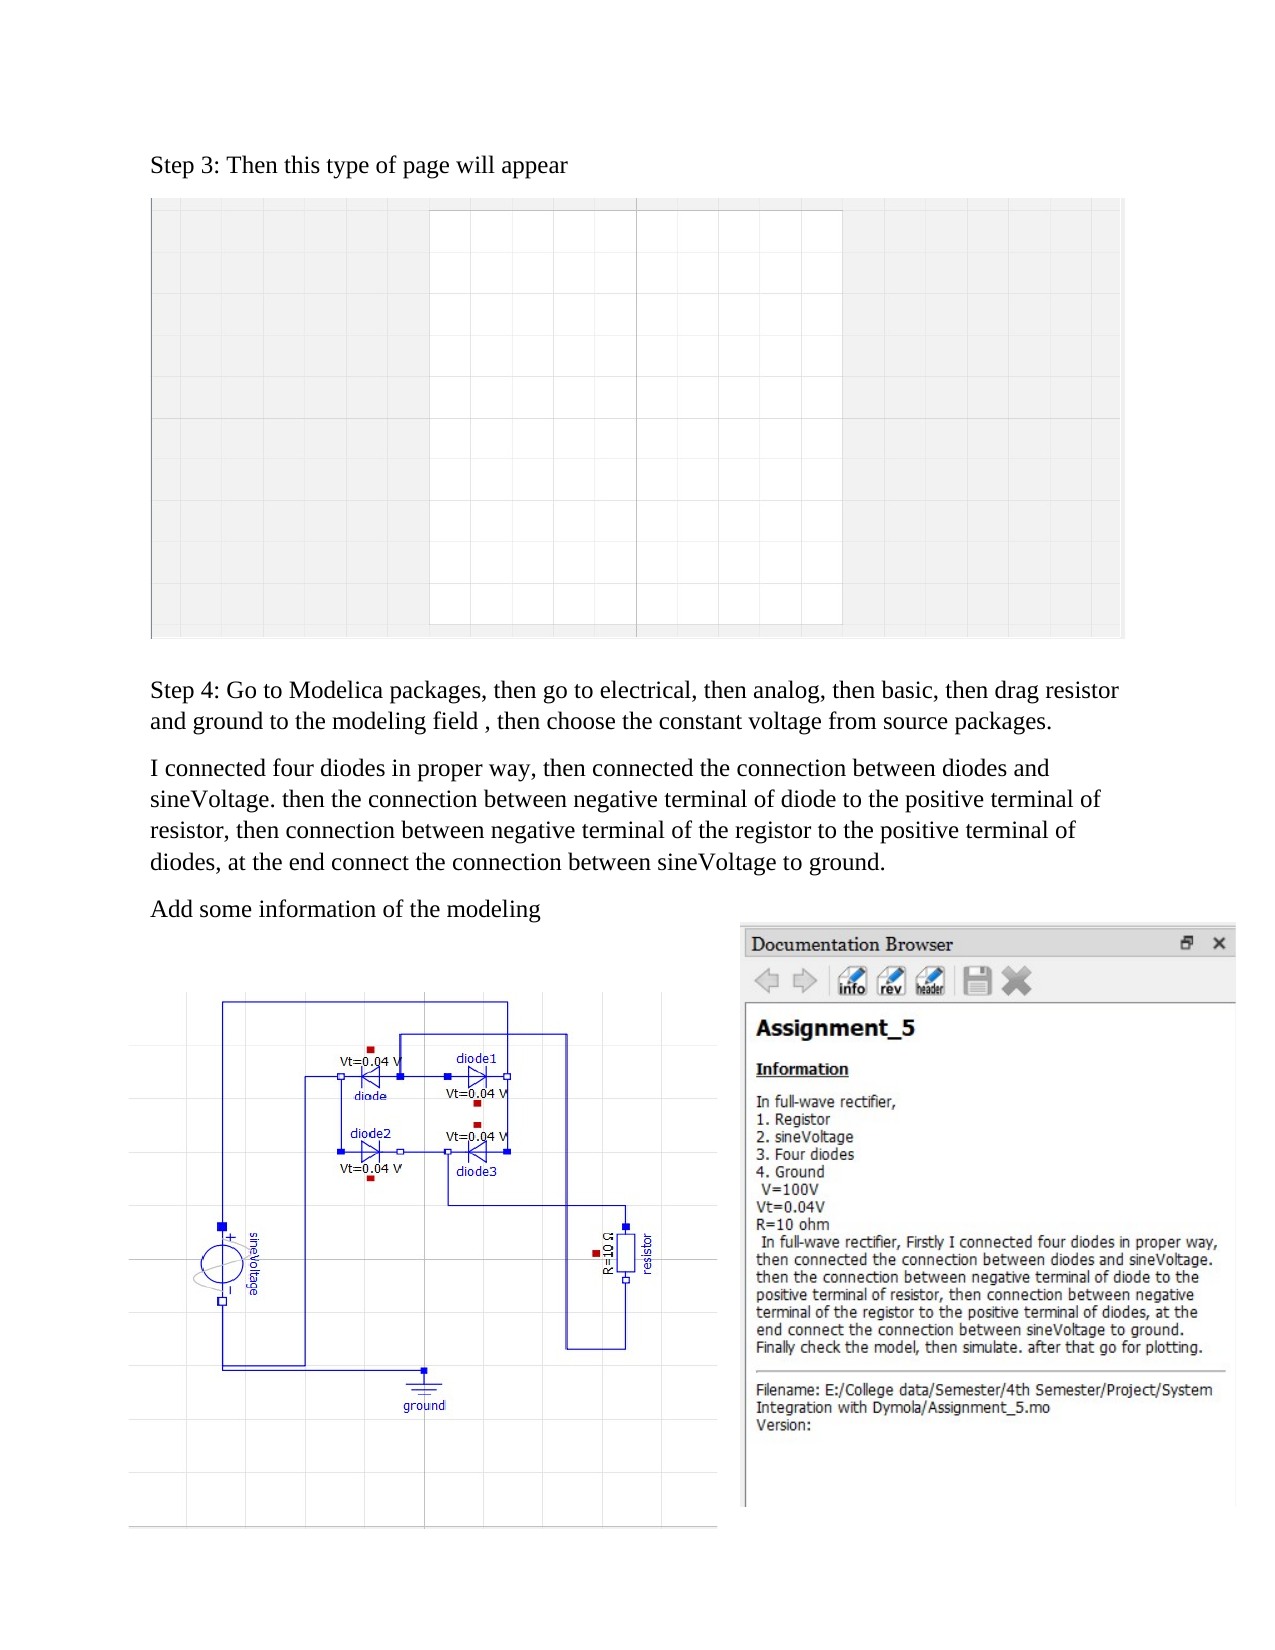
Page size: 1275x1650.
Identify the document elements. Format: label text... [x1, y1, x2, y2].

picture [740, 922, 1237, 1507]
text Add some information of the modeling [150, 894, 1125, 923]
picture [150, 198, 1125, 639]
text I connected four diodes in proper way, then connected the connection between diodes and sineVoltage. then the connection between negative terminal of diode to the positive terminal of resistor, then connection between negative terminal of the registor to the positive terminal of diodes, at the end connect the connection between sineVoltage to ground. [150, 753, 1125, 875]
picture [128, 992, 718, 1529]
text Step 3: Then this type of page will appear [150, 150, 1125, 179]
text Step 4: Go to Modelica packages, then go to electrical, then analog, then basic, then drag resistor and ground to the modeling field , then choose the constant voltage from source packages. [150, 675, 1125, 734]
